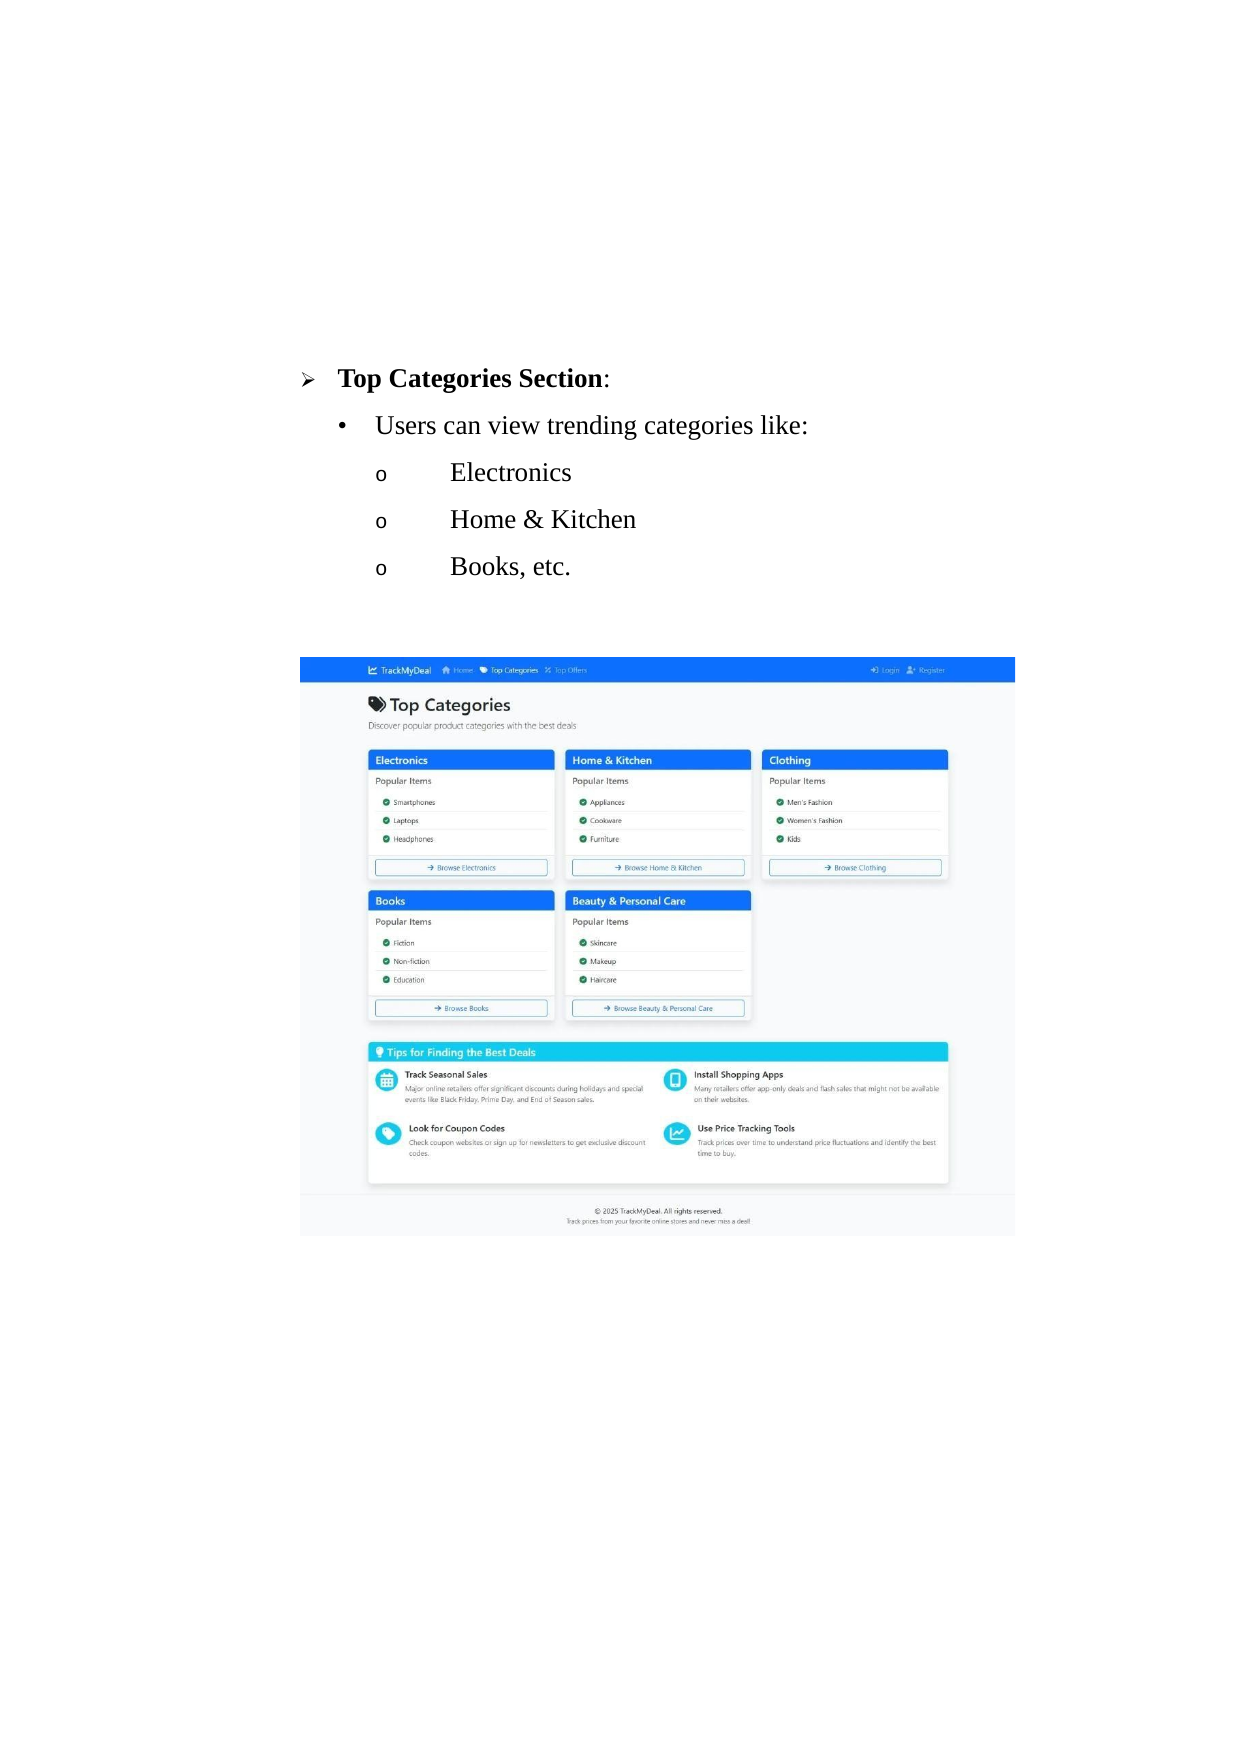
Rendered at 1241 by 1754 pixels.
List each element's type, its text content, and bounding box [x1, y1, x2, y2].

list Home & Kitchen [375, 503, 1015, 534]
list Books, etc. [375, 550, 1015, 582]
picture [300, 657, 1016, 1236]
list Top Categories Section: [300, 362, 1015, 393]
list • Users can view trending categories like: [337, 409, 1015, 440]
list Electronics [375, 456, 1015, 487]
